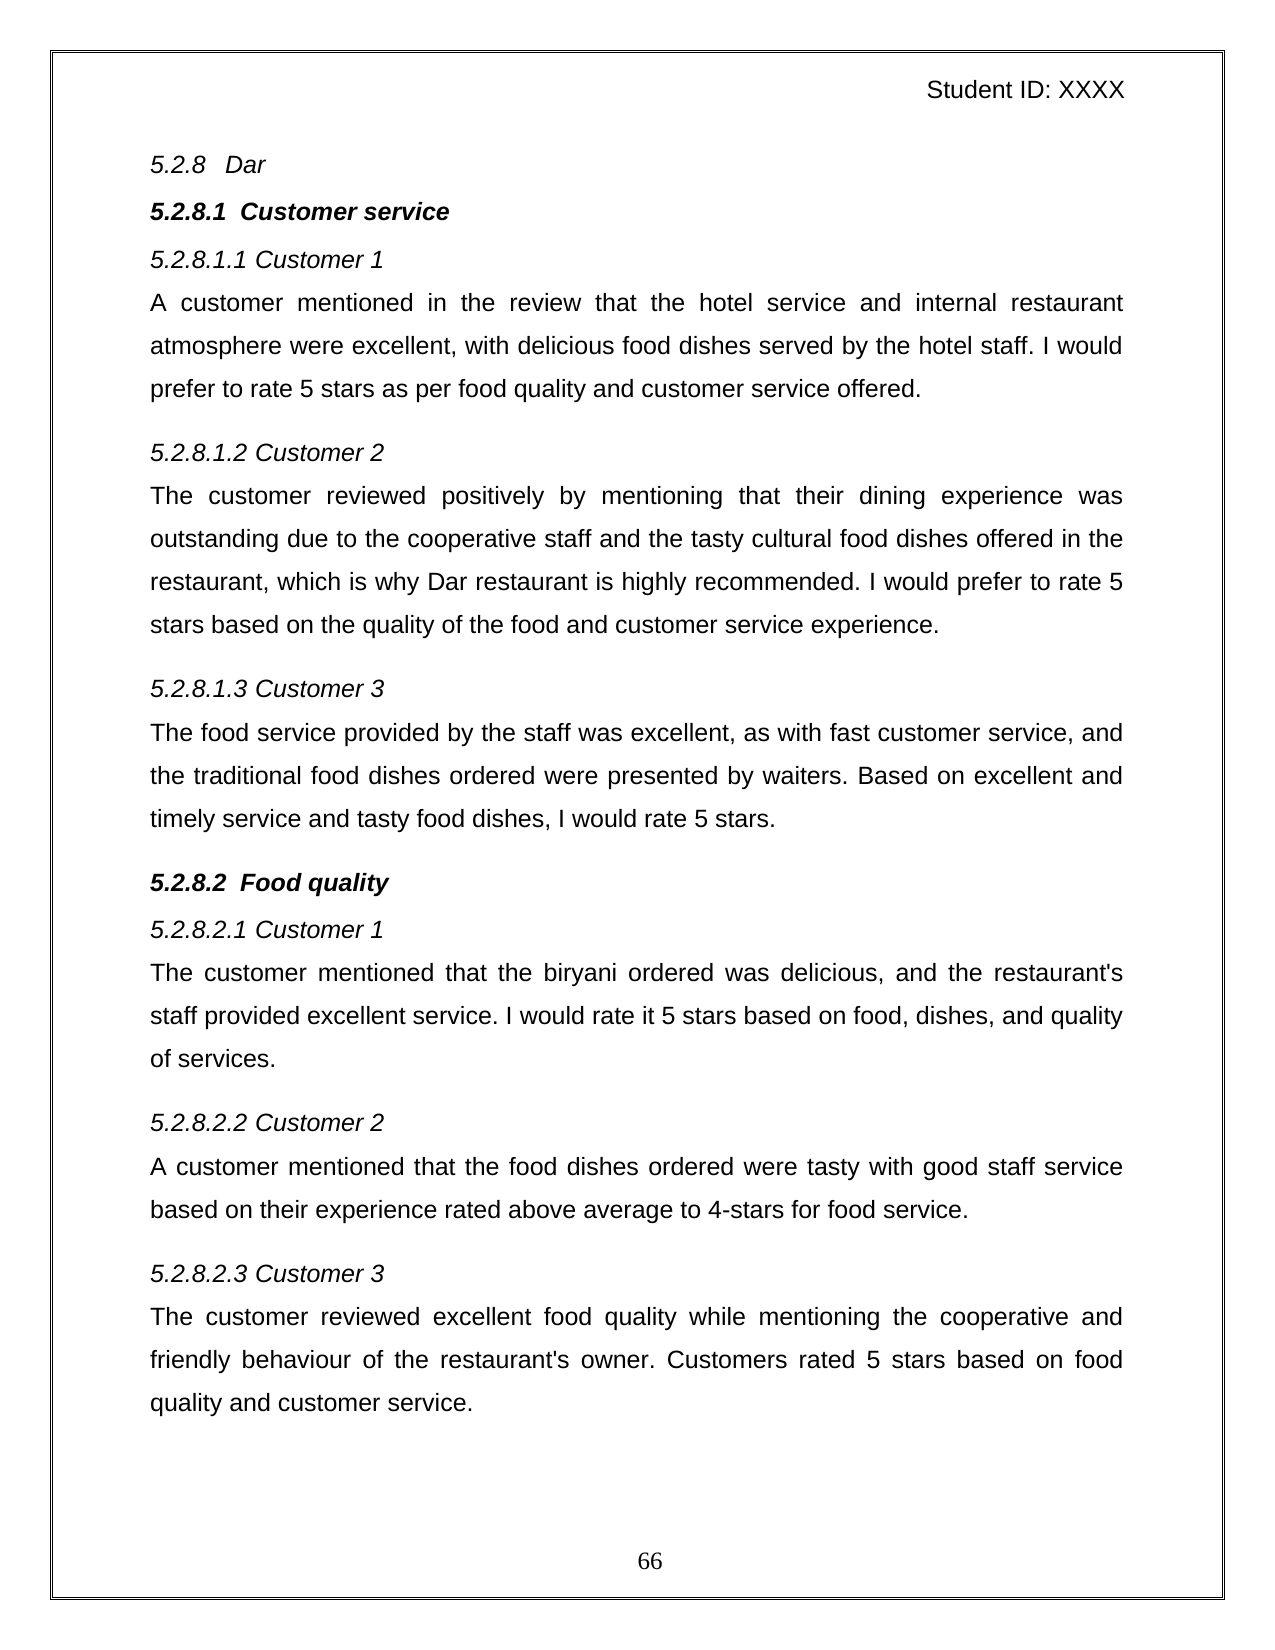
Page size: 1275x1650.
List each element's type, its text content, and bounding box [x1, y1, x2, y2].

subtitle Dar [150, 150, 1125, 179]
subtitle Customer 1 [150, 244, 1125, 273]
subtitle Food quality [150, 868, 1125, 896]
subtitle Customer 2 [150, 438, 1125, 467]
subtitle Customer 1 [150, 915, 1125, 944]
text The food service provided by the staff was excellent, as with fast customer service, and the traditional food dishes ordered were presented by waiters. Based on excellent and timely service and tasty food dishes, I would rate 5 stars. [150, 717, 1125, 832]
text A customer mentioned that the food dishes ordered were tasty with good staff service based on their experience rated above average to 4-stars for food service. [150, 1151, 1125, 1223]
subtitle Customer service [150, 197, 1125, 226]
subtitle Customer 3 [150, 1258, 1125, 1287]
subtitle Customer 2 [150, 1108, 1125, 1137]
subtitle Customer 3 [150, 674, 1125, 703]
text A customer mentioned in the review that the hotel service and internal restaurant atmosphere were excellent, with delicious food dishes served by the hotel staff. I would prefer to rate 5 stars as per food quality and customer service offered. [150, 288, 1125, 403]
text The customer mentioned that the biryani ordered was delicious, and the restaurant's staff provided excellent service. I would rate it 5 stars based on food, dishes, and quality of services. [150, 958, 1125, 1073]
text The customer reviewed excellent food quality while mentioning the cooperative and friendly behaviour of the restaurant's owner. Customers rated 5 stars based on food quality and customer service. [150, 1302, 1125, 1417]
text The customer reviewed positively by mentioning that their dining experience was outstanding due to the cooperative staff and the tasty cultural food dishes offered in the restaurant, which is why Dar restaurant is highly recommended. I would prefer to rate 5 stars based on the quality of the food and customer service experience. [150, 481, 1125, 639]
